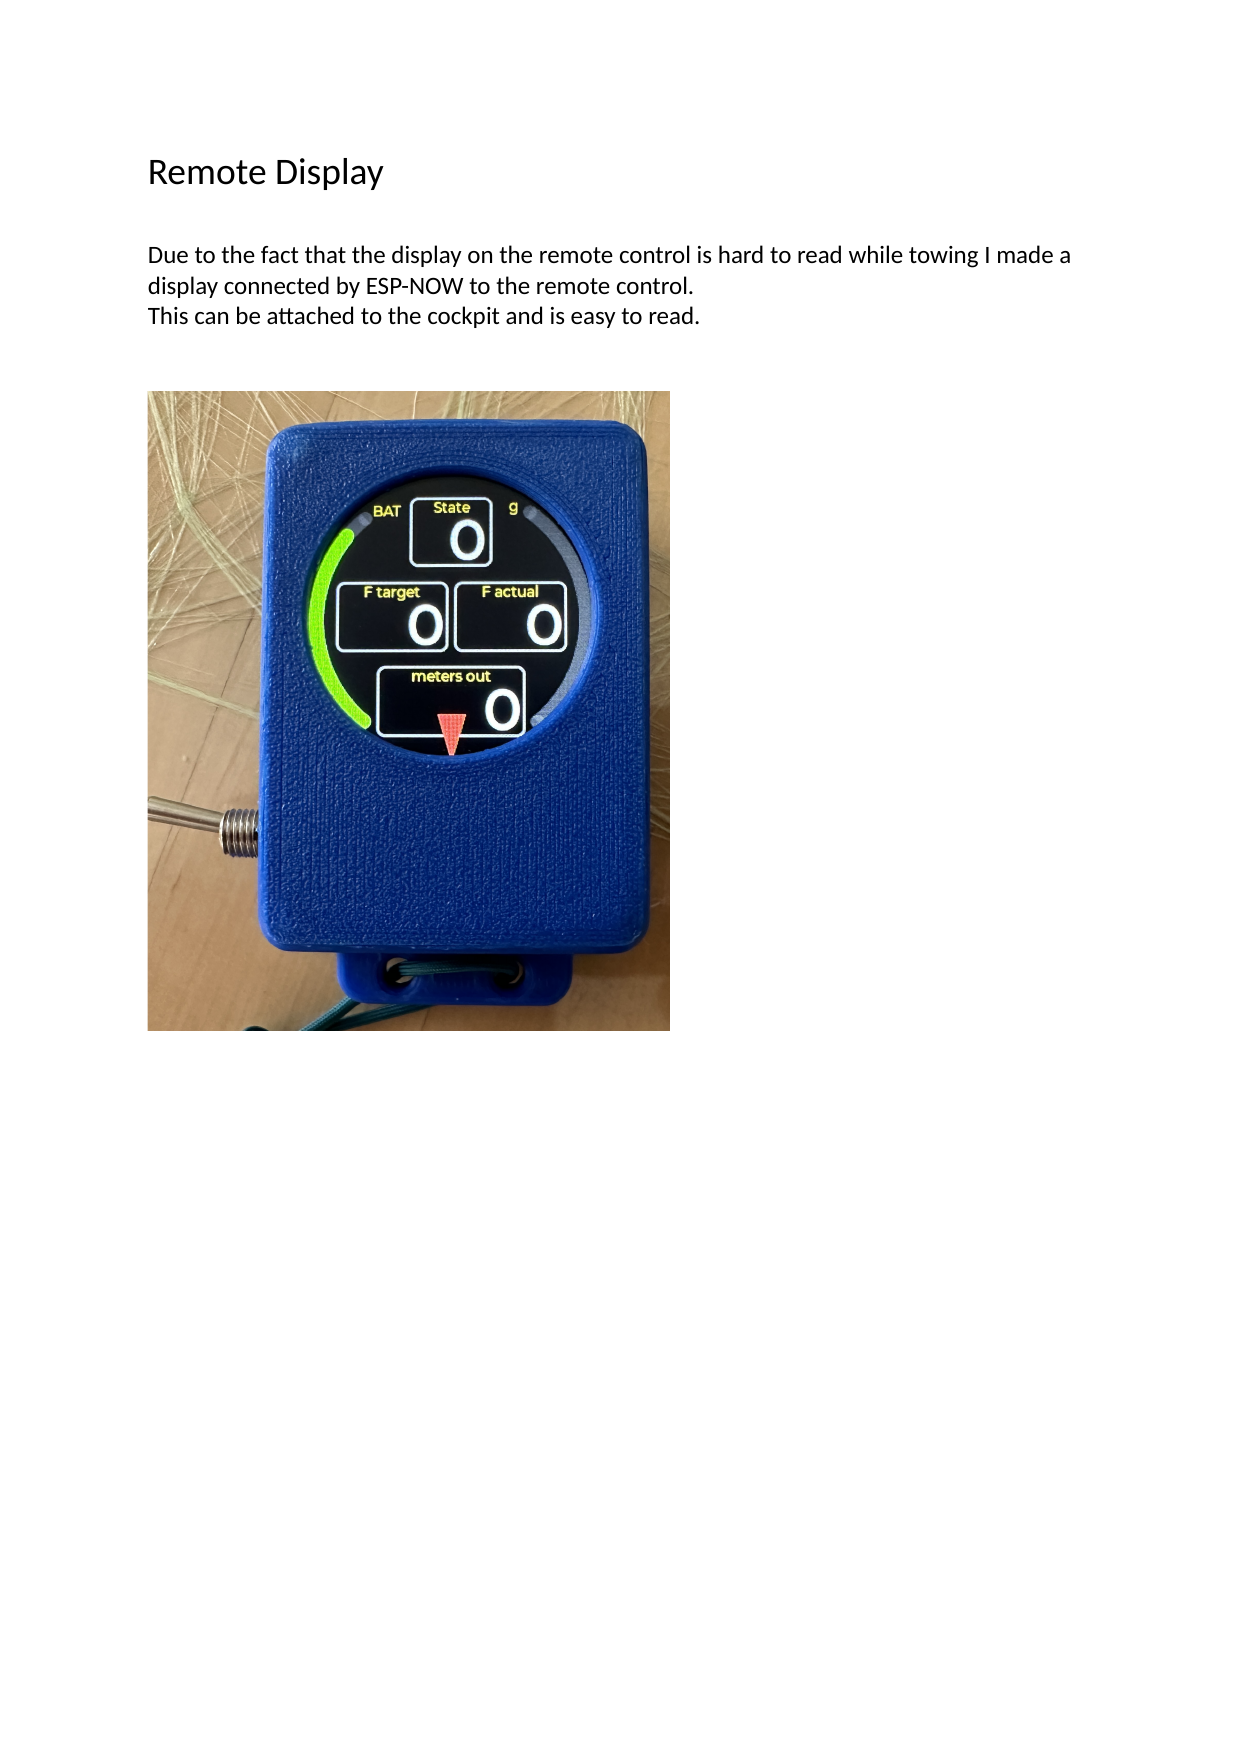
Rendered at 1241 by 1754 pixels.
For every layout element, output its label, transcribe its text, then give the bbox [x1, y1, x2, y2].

text This can be attached to the cockpit and is easy to read. [148, 300, 1093, 331]
text Due to the fact that the display on the remote control is hard to read while towing I made a display connected by ESP-NOW to the remote control. [148, 239, 1093, 300]
text Remote Display [148, 148, 1093, 193]
picture [147, 391, 670, 1031]
